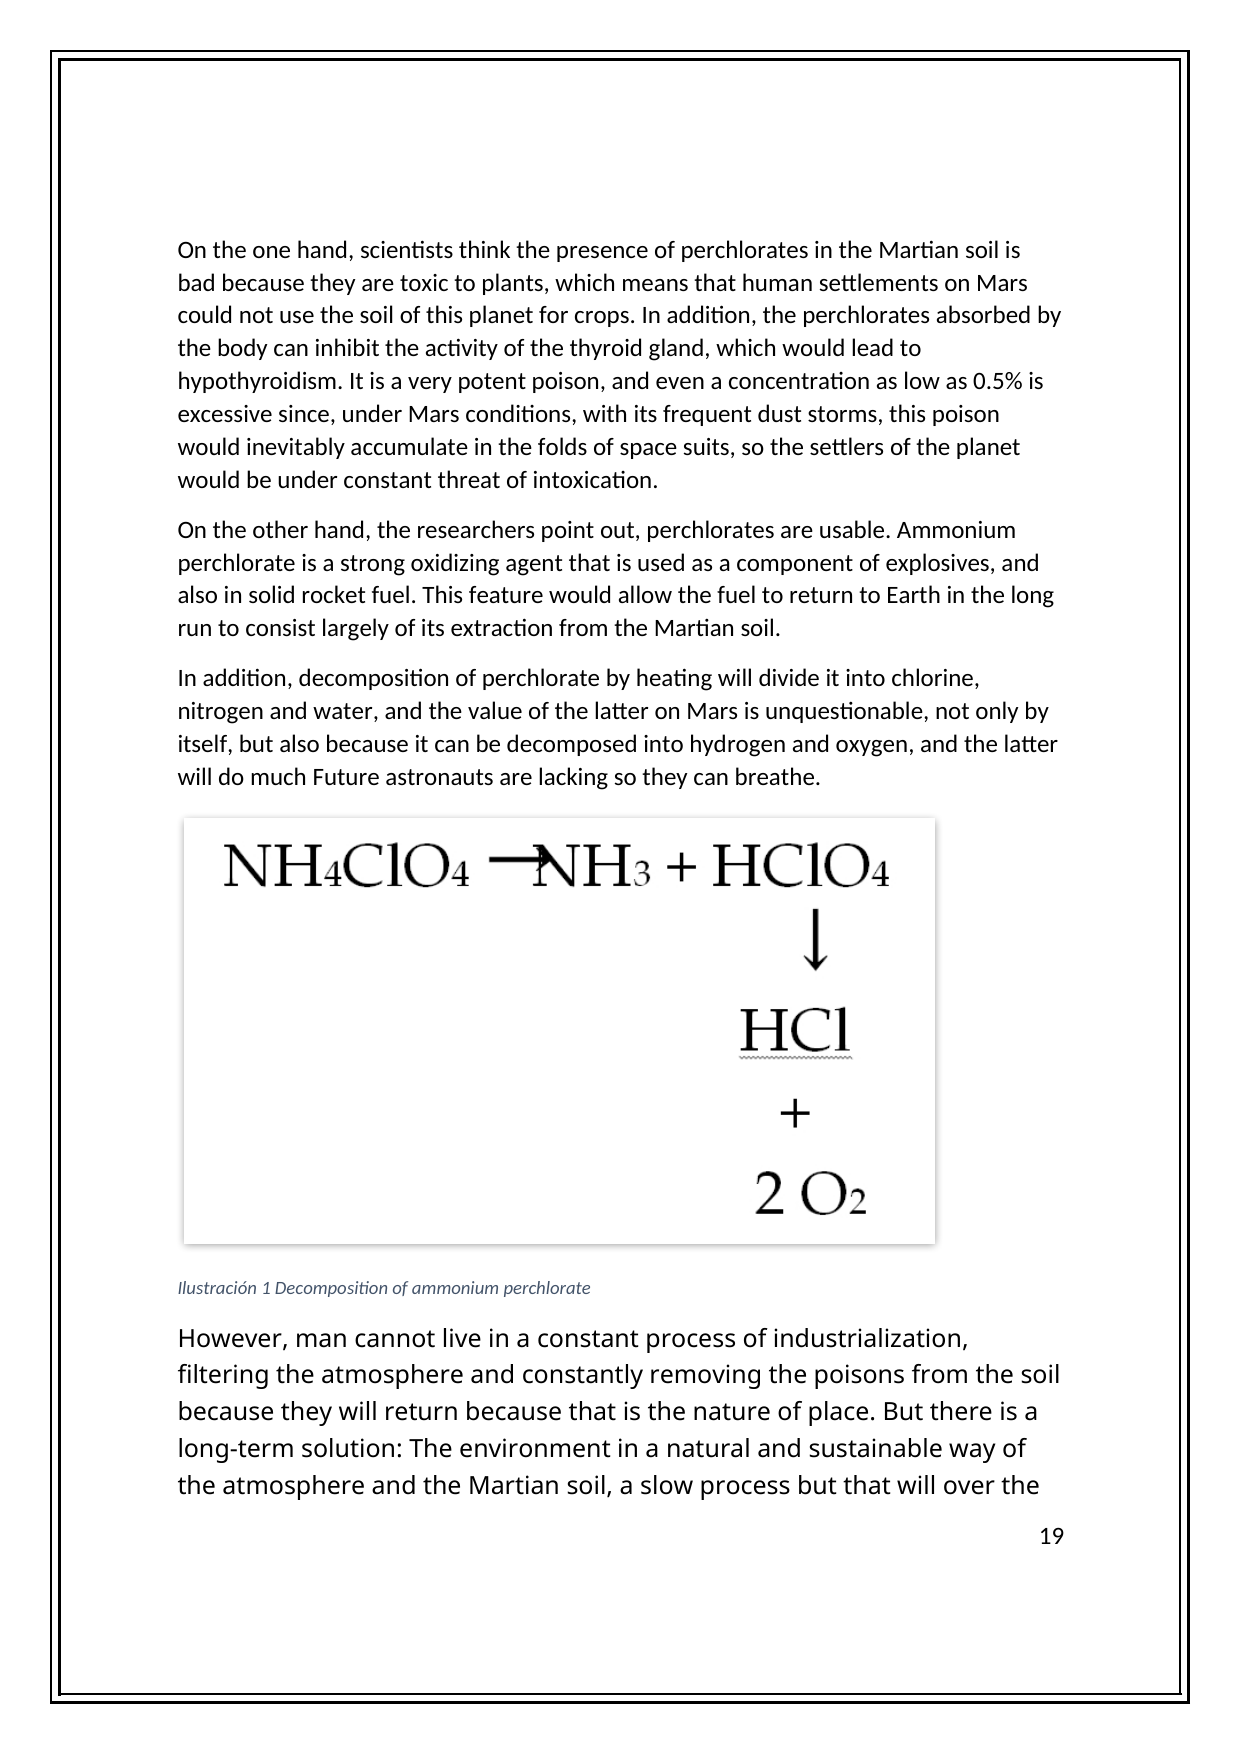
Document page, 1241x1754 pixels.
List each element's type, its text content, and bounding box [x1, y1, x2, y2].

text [177, 1320, 1063, 1501]
text On the other hand, the researchers point out, perchlorates are usable. Ammonium perchlorate is a strong oxidizing agent that is used as a component of explosives, and also in solid rocket fuel. This feature would allow the fuel to return to Earth in the long run to consist largely of its extraction from the Martian soil. [177, 514, 1063, 643]
text Ilustración 1 Decomposition of ammonium perchlorate [177, 1277, 1063, 1299]
text On the one hand, scientists think the presence of perchlorates in the Martian soil is bad because they are toxic to plants, which means that human settlements on Mars could not use the soil of this planet for crops. In addition, the perchlorates absorbed by the body can inhibit the activity of the thyroid gland, which would lead to hypothyroidism. It is a very potent poison, and even a concentration as low as 0.5% is excessive since, under Mars conditions, with its frequent dust storms, this poison would inevitably accumulate in the folds of space suits, so the settlers of the planet would be under constant threat of intoxication. [177, 234, 1063, 495]
picture [199, 832, 921, 1229]
text In addition, decomposition of perchlorate by heating will divide it into chlorine, nitrogen and water, and the value of the latter on Mars is unquestionable, not only by itself, but also because it can be decomposed into hydrogen and oxygen, and the latter will do much Future astronauts are lacking so they can breathe. [177, 662, 1063, 791]
